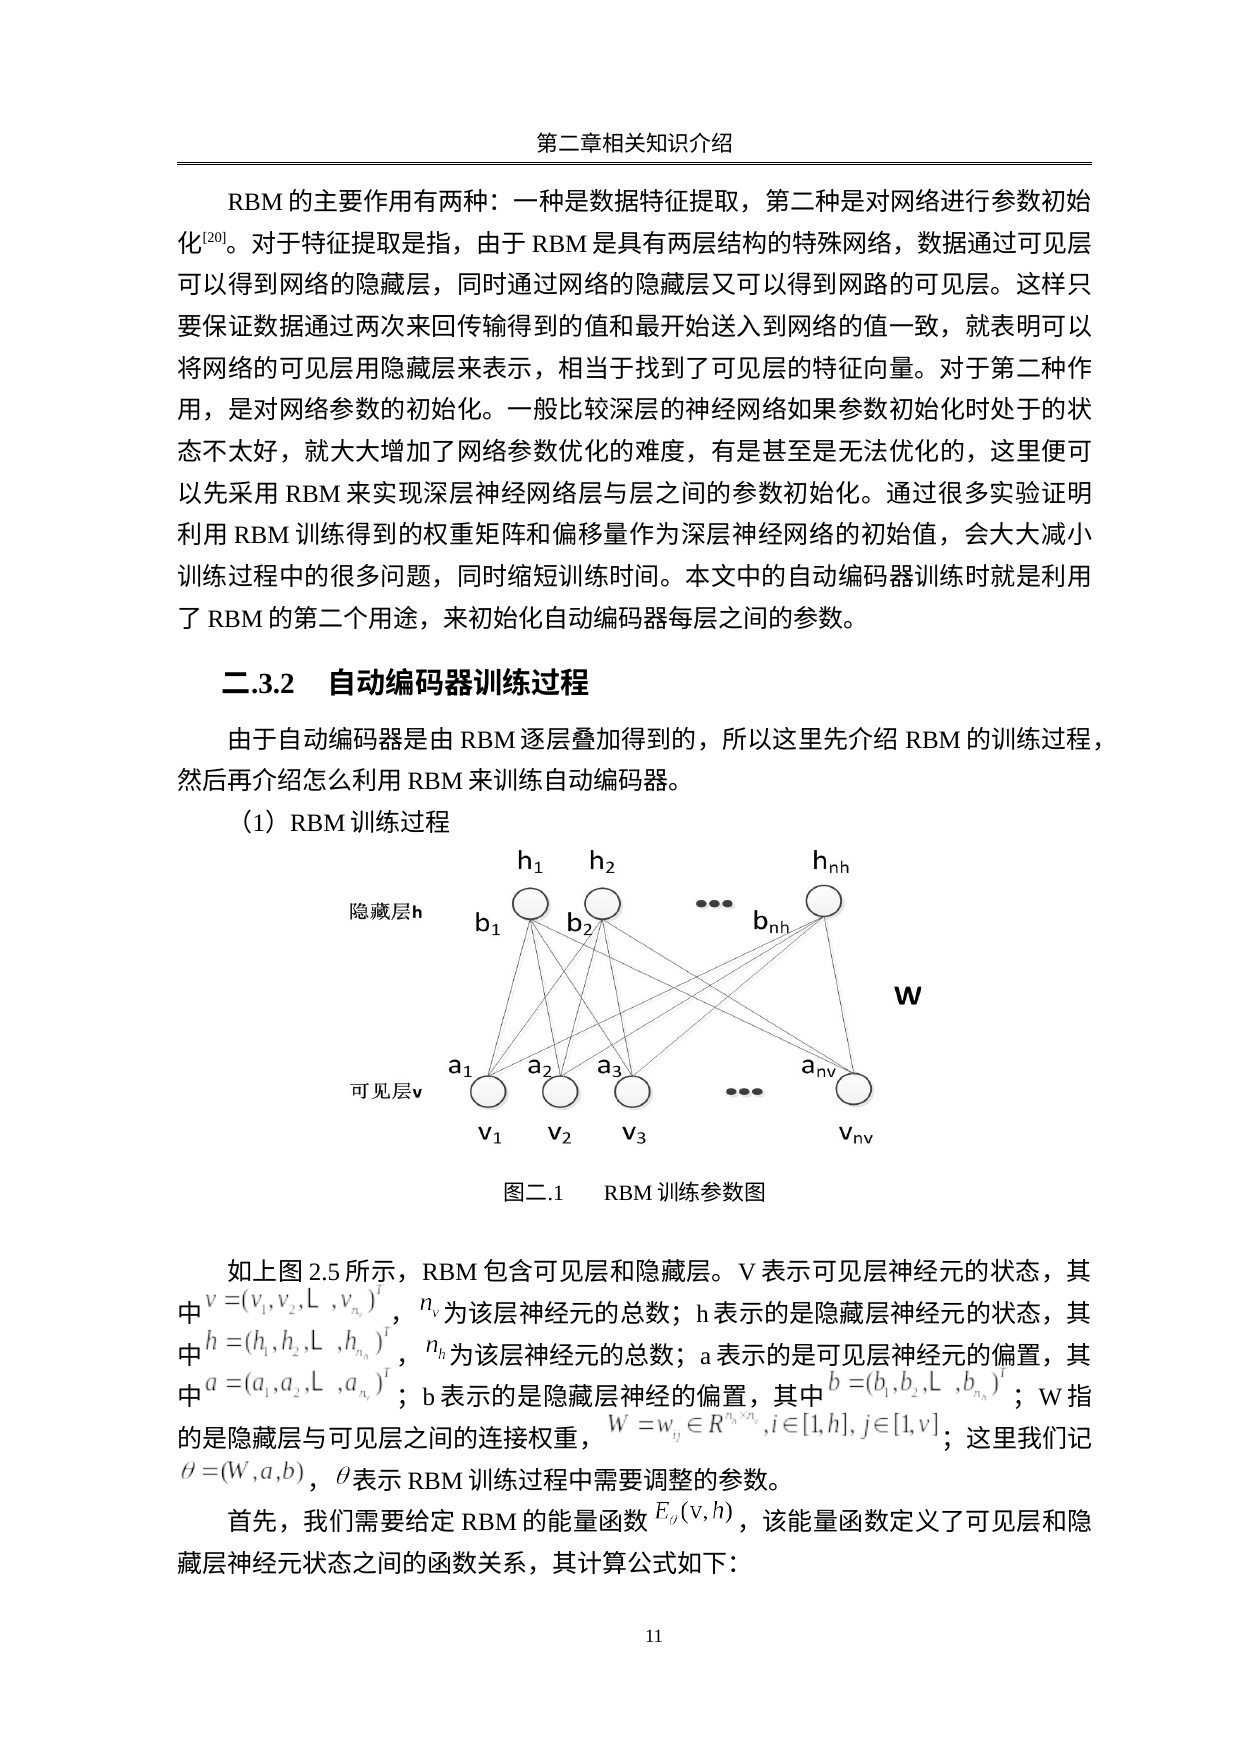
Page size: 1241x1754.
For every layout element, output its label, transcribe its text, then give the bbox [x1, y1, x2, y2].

subtitle 自动编码器训练过程 [222, 661, 1092, 702]
text 如上图2.5所示，RBM包含可见层和隐藏层。V表示可见层神经元的状态，其中，为该层神经元的总数；h表示的是隐藏层神经元的状态，其中，为该层神经元的总数；a表示的是可见层神经元的偏置，其中；b表示的是隐藏层神经的偏置，其中；W指的是隐藏层与可见层之间的连接权重，；这里我们记，表示RBM训练过程中需要调整的参数。 [177, 1247, 1092, 1497]
picture [348, 839, 922, 1149]
text RBM的主要作用有两种：一种是数据特征提取，第二种是对网络进行参数初始化[20]。对于特征提取是指，由于RBM是具有两层结构的特殊网络，数据通过可见层可以得到网络的隐藏层，同时通过网络的隐藏层又可以得到网路的可见层。这样只要保证数据通过两次来回传输得到的值和最开始送入到网络的值一致，就表明可以将网络的可见层用隐藏层来表示，相当于找到了可见层的特征向量。对于第二种作用，是对网络参数的初始化。一般比较深层的神经网络如果参数初始化时处于的状态不太好，就大大增加了网络参数优化的难度，有是甚至是无法优化的，这里便可以先采用RBM来实现深层神经网络层与层之间的参数初始化。通过很多实验证明，利用RBM训练得到的权重矩阵和偏移量作为深层神经网络的初始值，会大大减小训练过程中的很多问题，同时缩短训练时间。本文中的自动编码器训练时就是利用了RBM的第二个用途，来初始化自动编码器每层之间的参数。 [177, 177, 1092, 636]
text RBM训练参数图 [177, 1175, 1092, 1207]
text （1）RBM训练过程 [177, 798, 1092, 840]
text 首先，我们需要给定RBM的能量函数，该能量函数定义了可见层和隐藏层神经元状态之间的函数关系，其计算公式如下： [177, 1497, 1092, 1581]
text 由于自动编码器是由RBM逐层叠加得到的，所以这里先介绍RBM的训练过程，然后再介绍怎么利用RBM来训练自动编码器。 [177, 715, 1092, 798]
